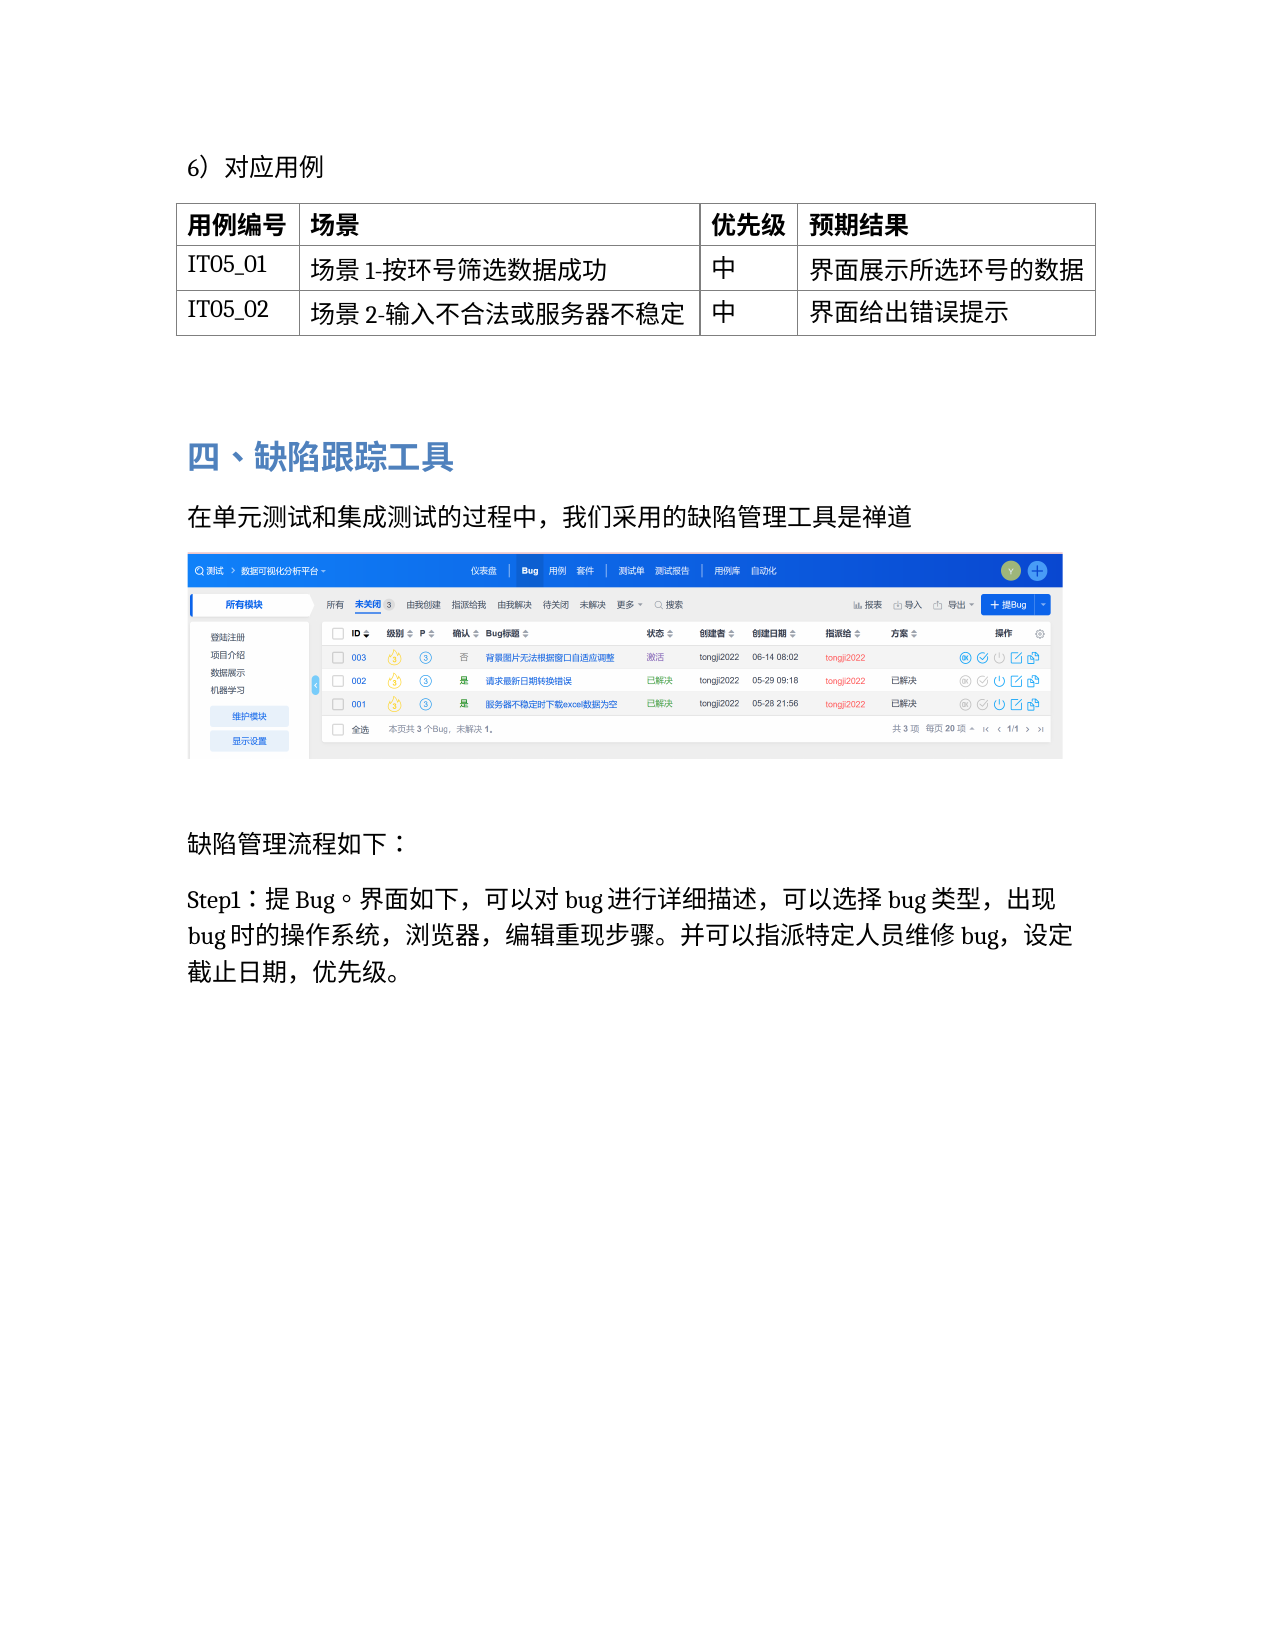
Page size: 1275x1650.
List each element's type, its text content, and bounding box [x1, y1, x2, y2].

text 缺陷管理流程如下： [187, 827, 1087, 861]
table_cell IT05_01 [177, 246, 299, 290]
picture [187, 552, 1063, 759]
table_header 优先级 [701, 204, 797, 245]
text Step1：提Bug。界面如下，可以对bug进行详细描述，可以选择bug类型，出现bug时的操作系统，浏览器，编辑重现步骤。并可以指派特定人员维修bug，设定截止日期，优先级。 [187, 879, 1087, 988]
table_header 用例编号 [177, 204, 299, 245]
table_cell 界面给出错误提示 [798, 291, 1095, 335]
table_cell 界面展示所选环号的数据 [798, 246, 1095, 290]
table_cell 场景2-输入不合法或服务器不稳定 [300, 291, 699, 335]
table_cell IT05_02 [177, 291, 299, 335]
subtitle 四、缺陷跟踪工具 [187, 433, 1087, 479]
table_header 预期结果 [798, 204, 1095, 245]
table_header 场景 [300, 204, 699, 245]
table_cell 场景1-按环号筛选数据成功 [300, 246, 699, 290]
table_cell 中 [701, 291, 797, 335]
text 在单元测试和集成测试的过程中，我们采用的缺陷管理工具是禅道 [187, 498, 1087, 534]
table_cell 中 [701, 246, 797, 290]
text 6）对应用例 [187, 150, 1087, 184]
